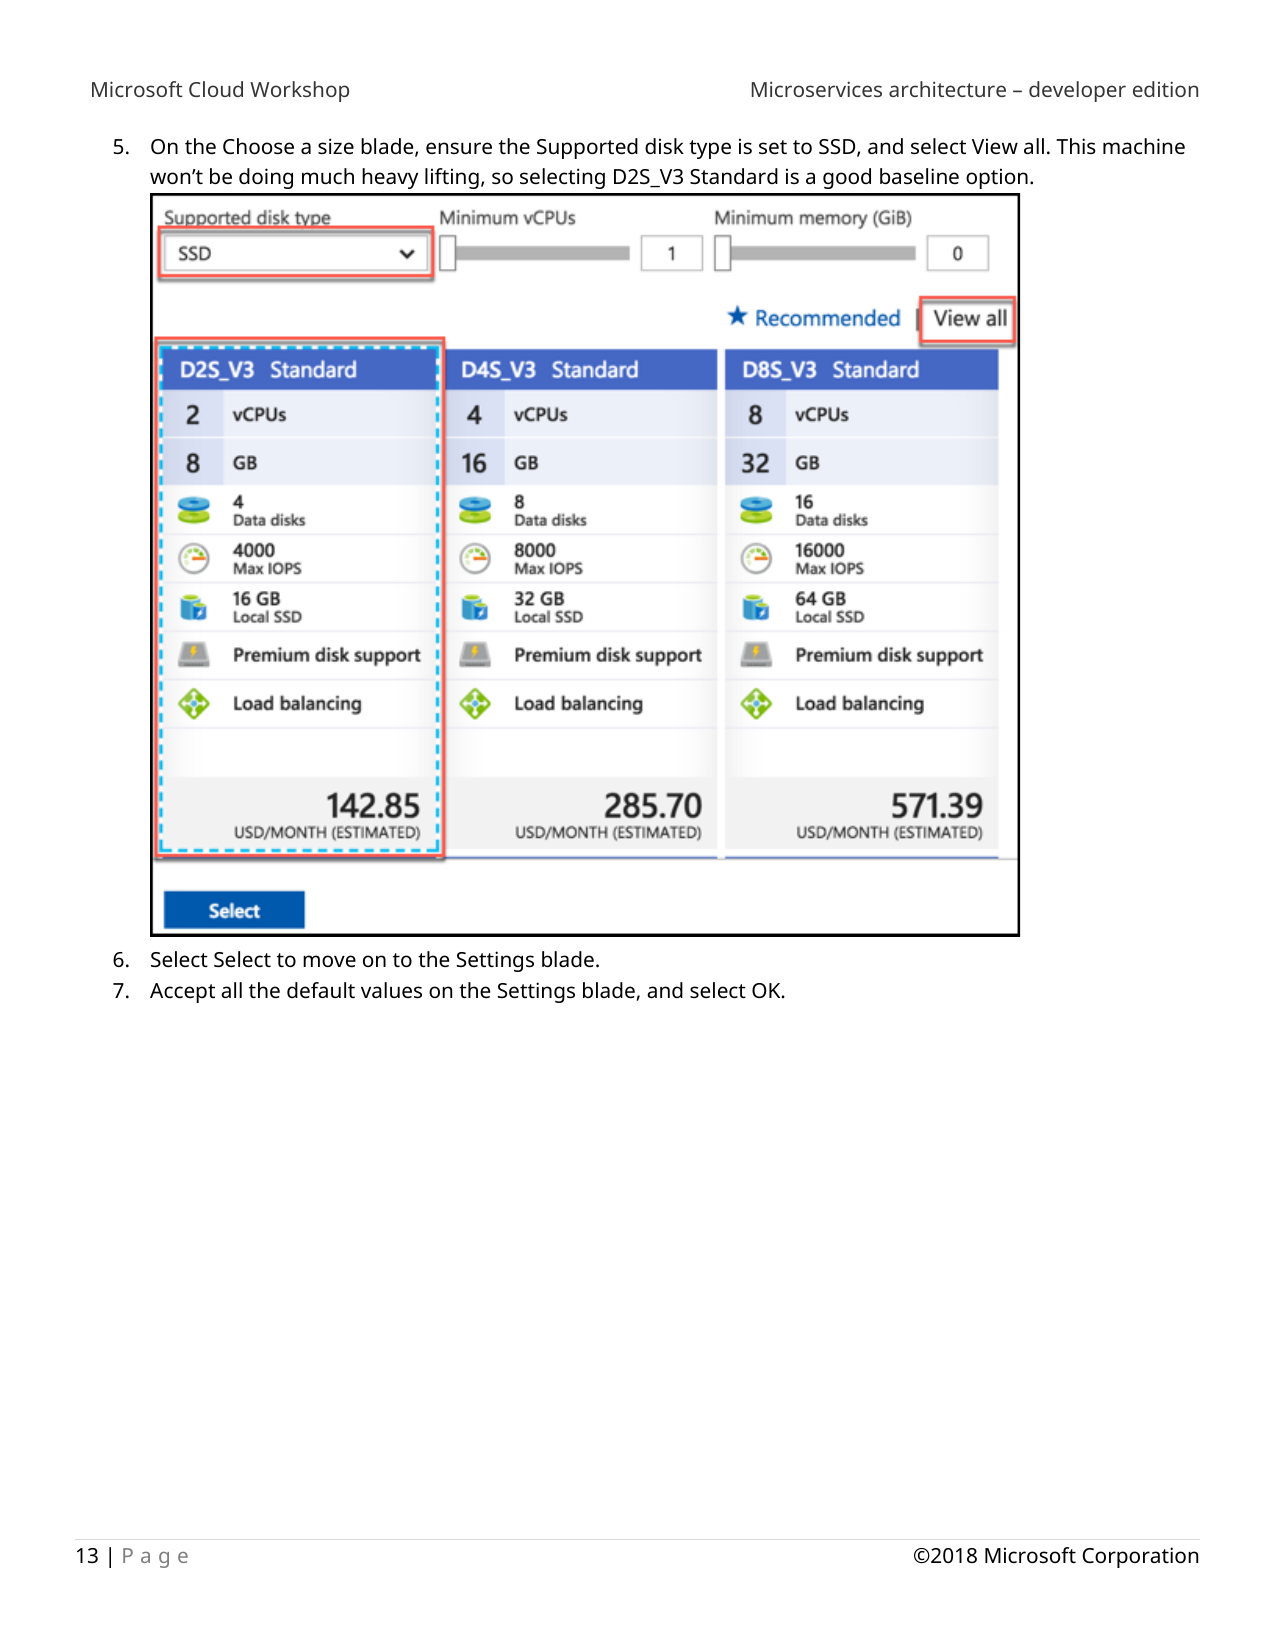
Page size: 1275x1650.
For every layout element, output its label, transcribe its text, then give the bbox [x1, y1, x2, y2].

picture [150, 193, 1021, 937]
list Select Select to move on to the Settings blade. [112, 945, 1200, 974]
list Accept all the default values on the Settings blade, and select OK. [112, 976, 1200, 1004]
